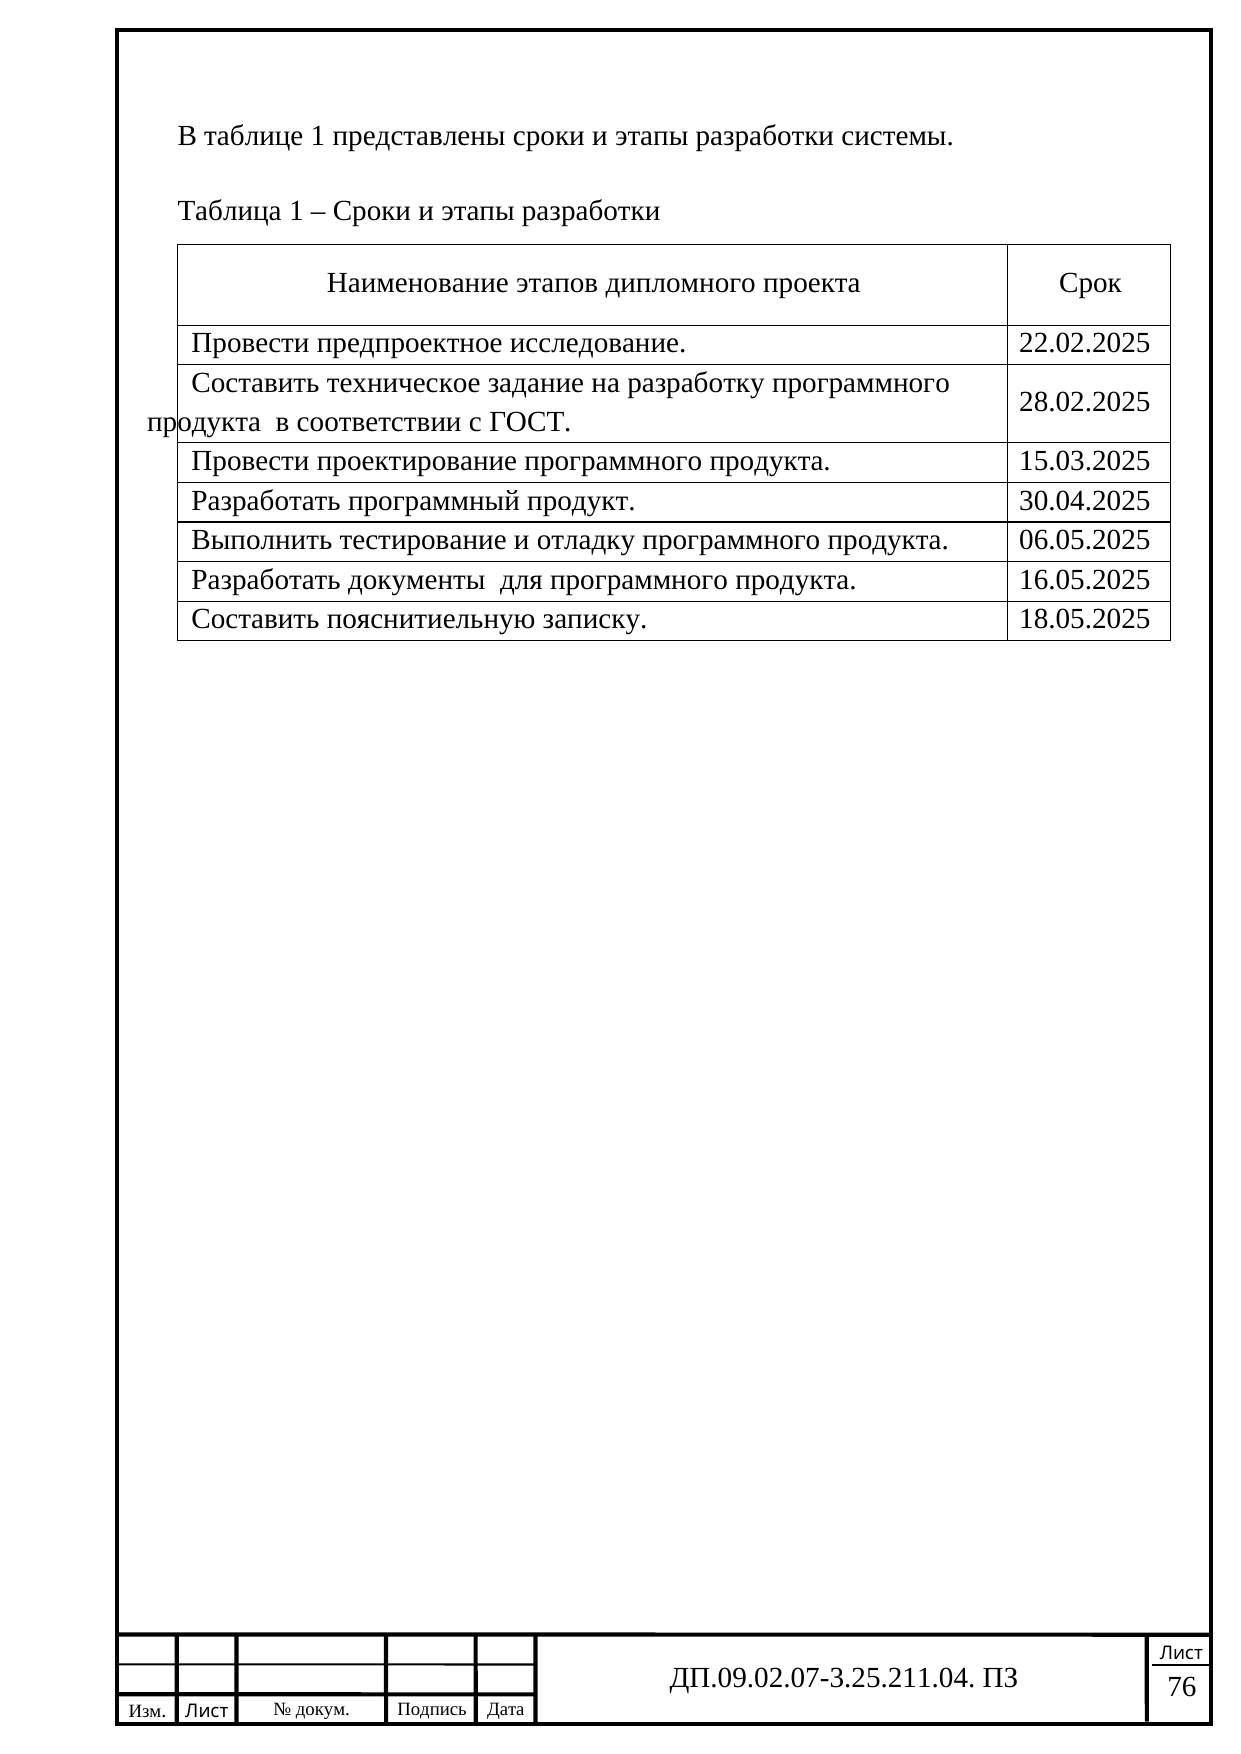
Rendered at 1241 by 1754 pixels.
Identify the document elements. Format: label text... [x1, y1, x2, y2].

table_cell Провести предпроектное исследование. [178, 326, 1007, 364]
table_cell 06.05.2025 [1008, 523, 1170, 561]
table_cell 30.04.2025 [1008, 483, 1170, 521]
table_cell Составить пояснитиельную записку. [178, 602, 1007, 640]
table_cell 16.05.2025 [1008, 562, 1170, 601]
table_cell Разработать документы для программного продукта. [178, 562, 1007, 601]
table_cell Составить техническое задание на разработку программного продукта в соответствии с ГОСТ. [178, 365, 1007, 442]
table_cell Выполнить тестирование и отладку программного продукта. [178, 523, 1007, 561]
table_cell Разработать программный продукт. [178, 483, 1007, 521]
table_header Наименование этапов дипломного проекта [178, 245, 1007, 324]
table_cell Провести проектирование программного продукта. [178, 443, 1007, 482]
table_cell 15.03.2025 [1008, 443, 1170, 482]
table_header Срок [1008, 245, 1170, 324]
table_cell 22.02.2025 [1008, 326, 1170, 364]
text В таблице 1 представлены сроки и этапы разработки системы. [148, 118, 1181, 152]
table_cell 28.02.2025 [1008, 365, 1170, 442]
text Таблица 1 – Сроки и этапы разработки [148, 193, 1181, 227]
table_cell 18.05.2025 [1008, 602, 1170, 640]
